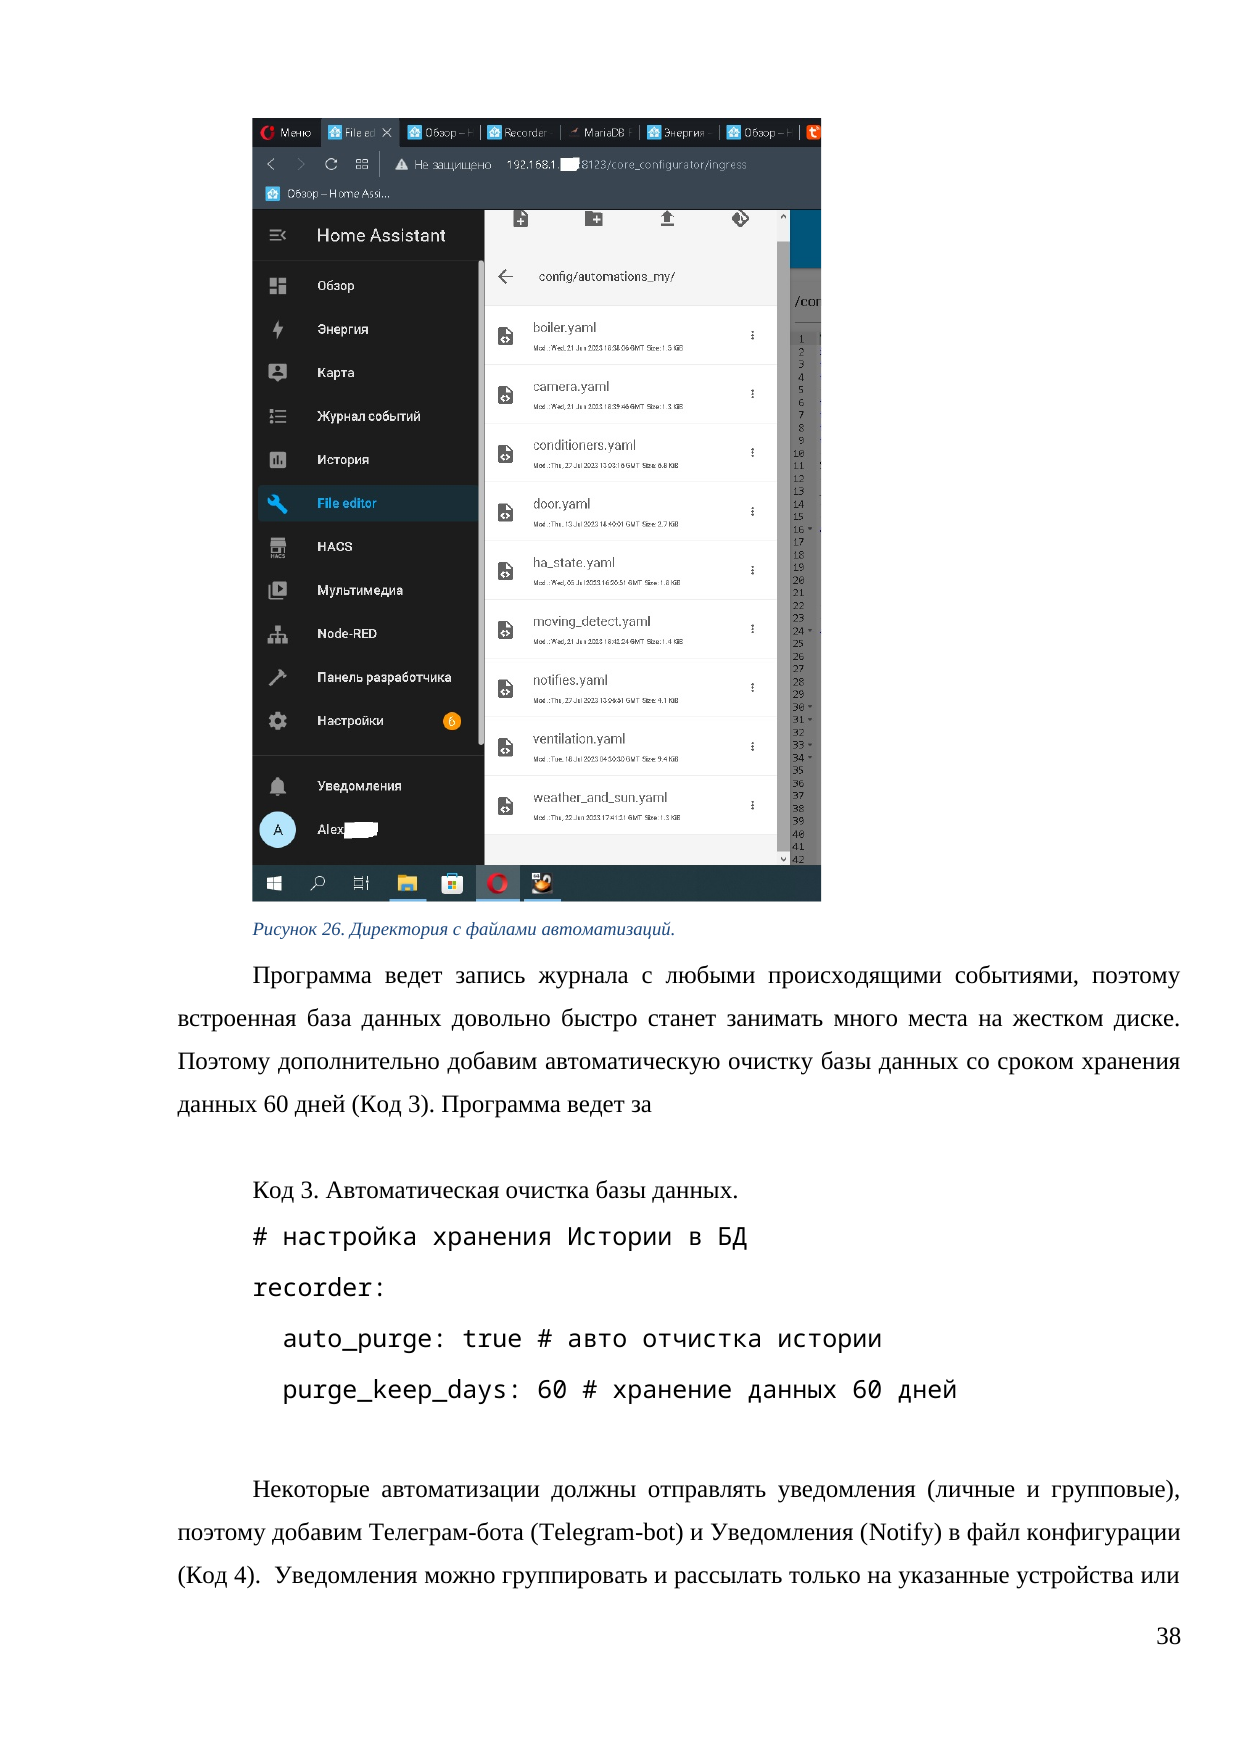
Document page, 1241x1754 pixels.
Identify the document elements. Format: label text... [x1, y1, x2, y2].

text Код 3. Автоматическая очистка базы данных. [177, 1176, 1181, 1204]
picture [252, 118, 822, 904]
text purge_keep_days: 60 # хранение данных 60 дней [177, 1372, 1181, 1406]
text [177, 1474, 1181, 1589]
text auto_purge: true # авто отчистка истории [177, 1321, 1181, 1355]
text # настройка хранения Истории в БД [177, 1219, 1181, 1253]
text Программа ведет запись журнала с любыми происходящими событиями, поэтому встроенная база данных довольно быстро станет занимать много места на жестком диске. Поэтому дополнительно добавим автоматическую очистку базы данных со сроком хранения данных 60 дней (Код 3). Программа ведет за [177, 960, 1181, 1118]
text Рисунок 26. Директория с файлами автоматизаций. [177, 917, 1181, 939]
text recorder: [177, 1270, 1181, 1304]
